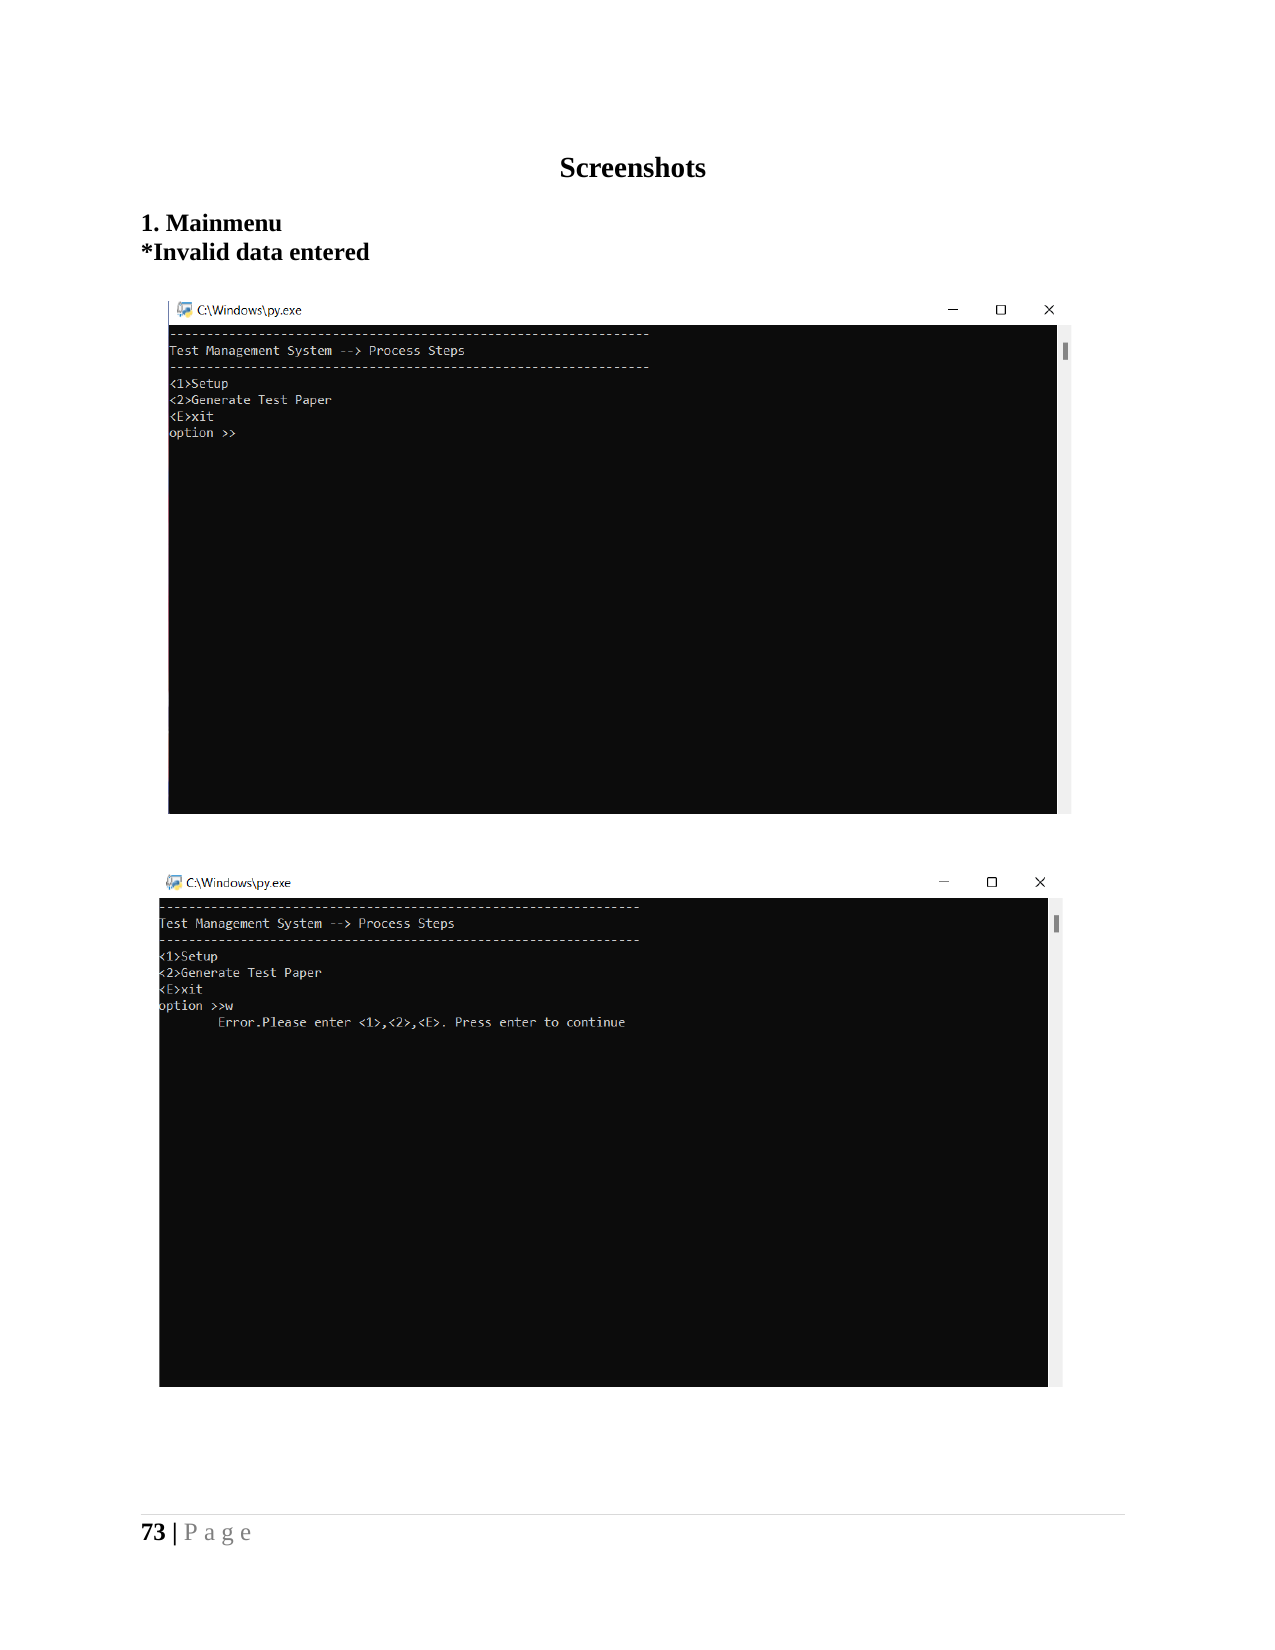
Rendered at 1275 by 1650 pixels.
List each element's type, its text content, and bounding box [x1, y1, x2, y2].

picture [159, 872, 1063, 1387]
text *Invalid data entered [141, 237, 1125, 266]
title Screenshots [141, 150, 1125, 183]
picture [168, 301, 1072, 814]
text 1. Mainmenu [141, 208, 1125, 237]
